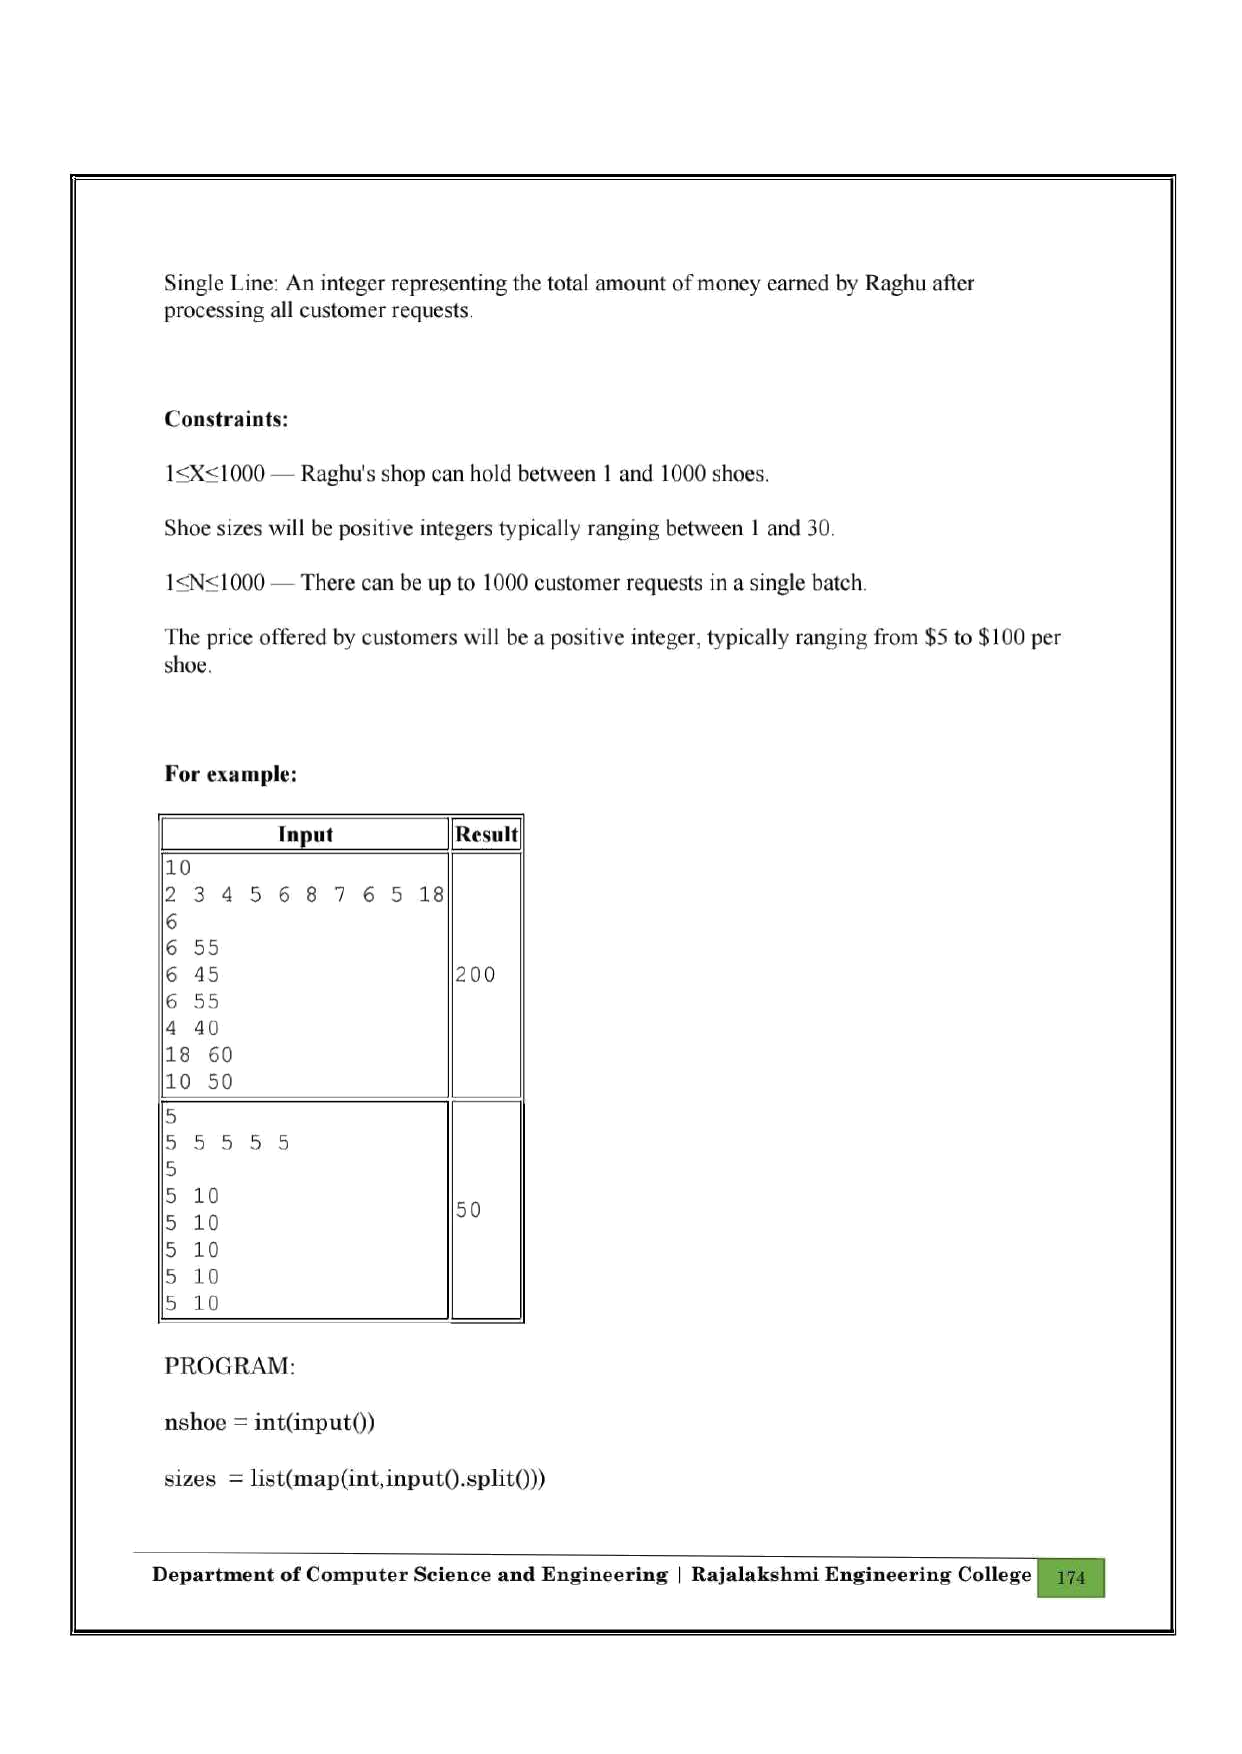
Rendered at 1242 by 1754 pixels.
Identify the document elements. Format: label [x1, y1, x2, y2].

picture [64, 168, 1177, 1636]
